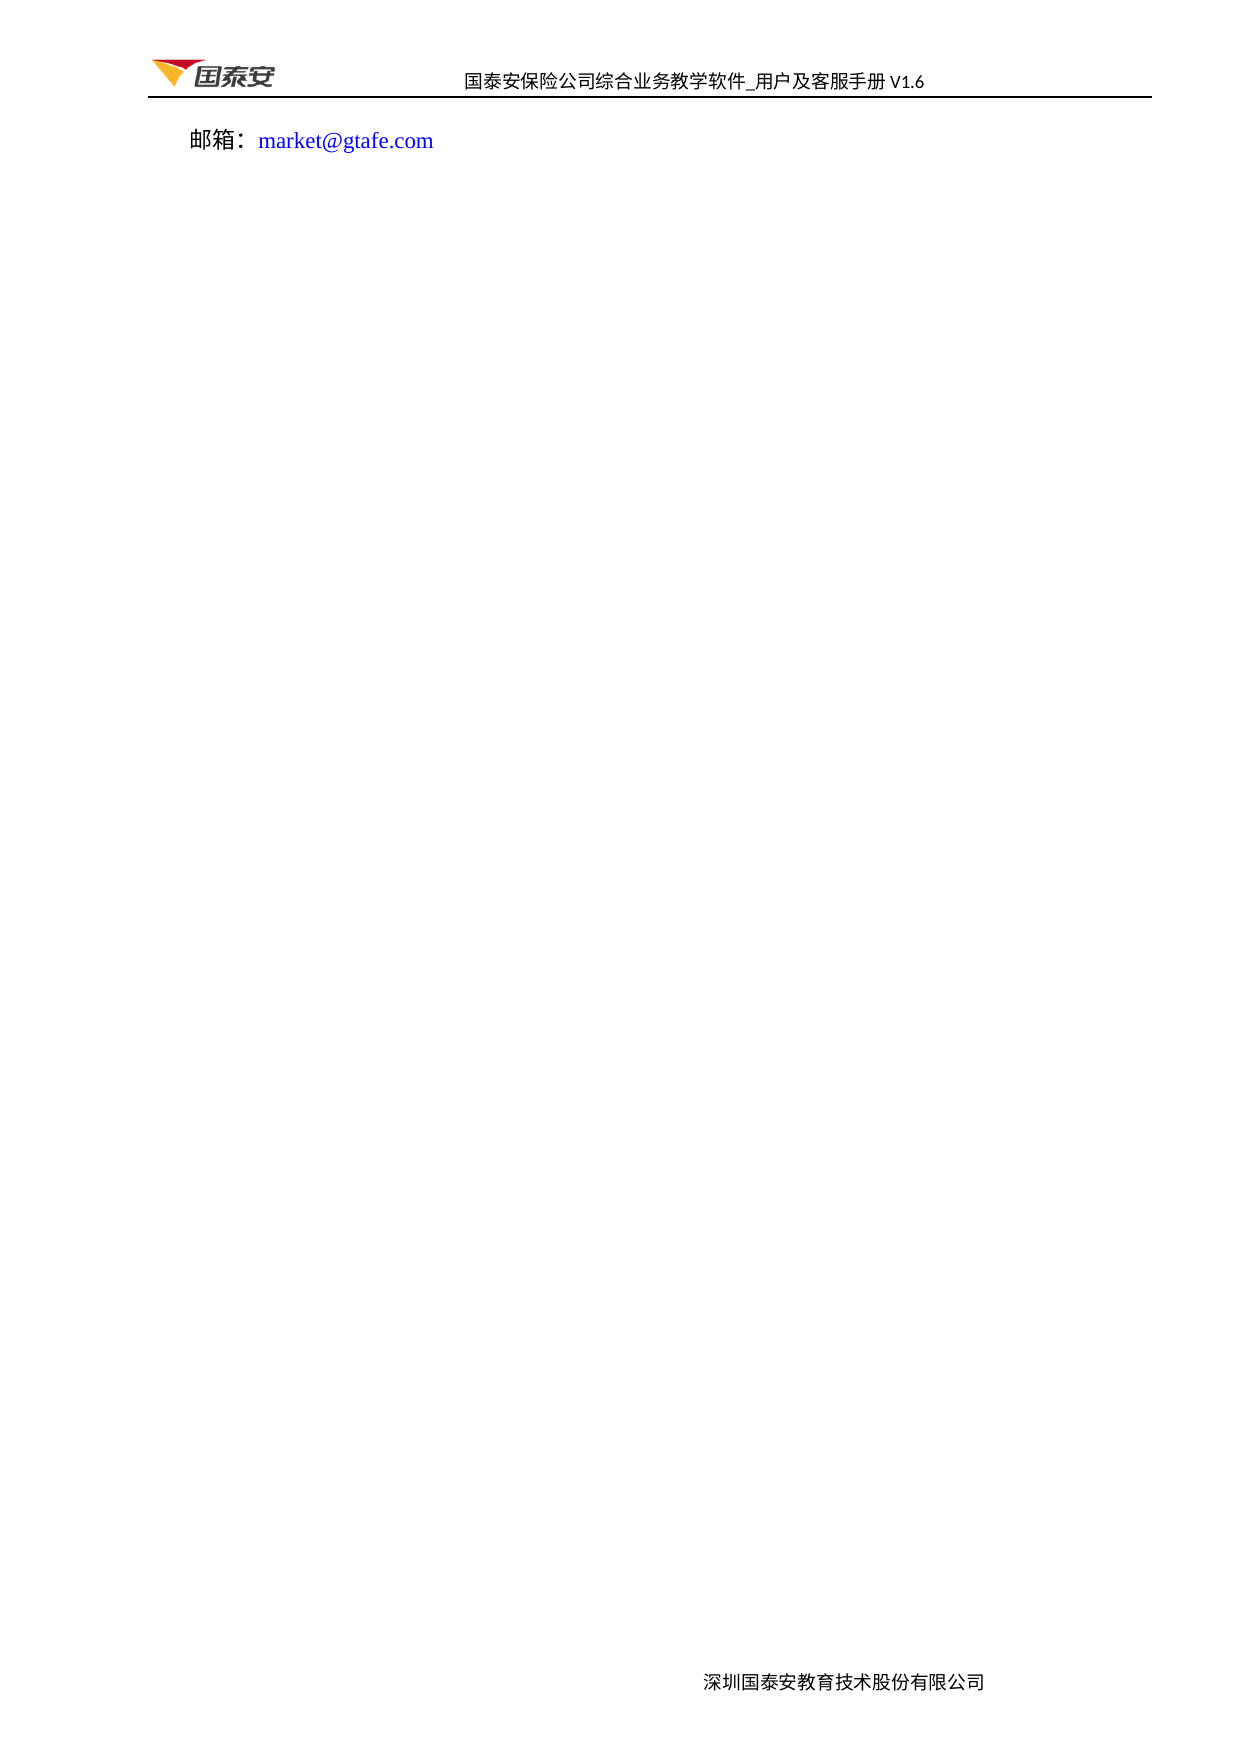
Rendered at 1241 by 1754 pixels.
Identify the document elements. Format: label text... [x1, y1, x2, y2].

picture [147, 59, 278, 89]
text 邮箱：market@gtafe.com [148, 106, 1152, 172]
